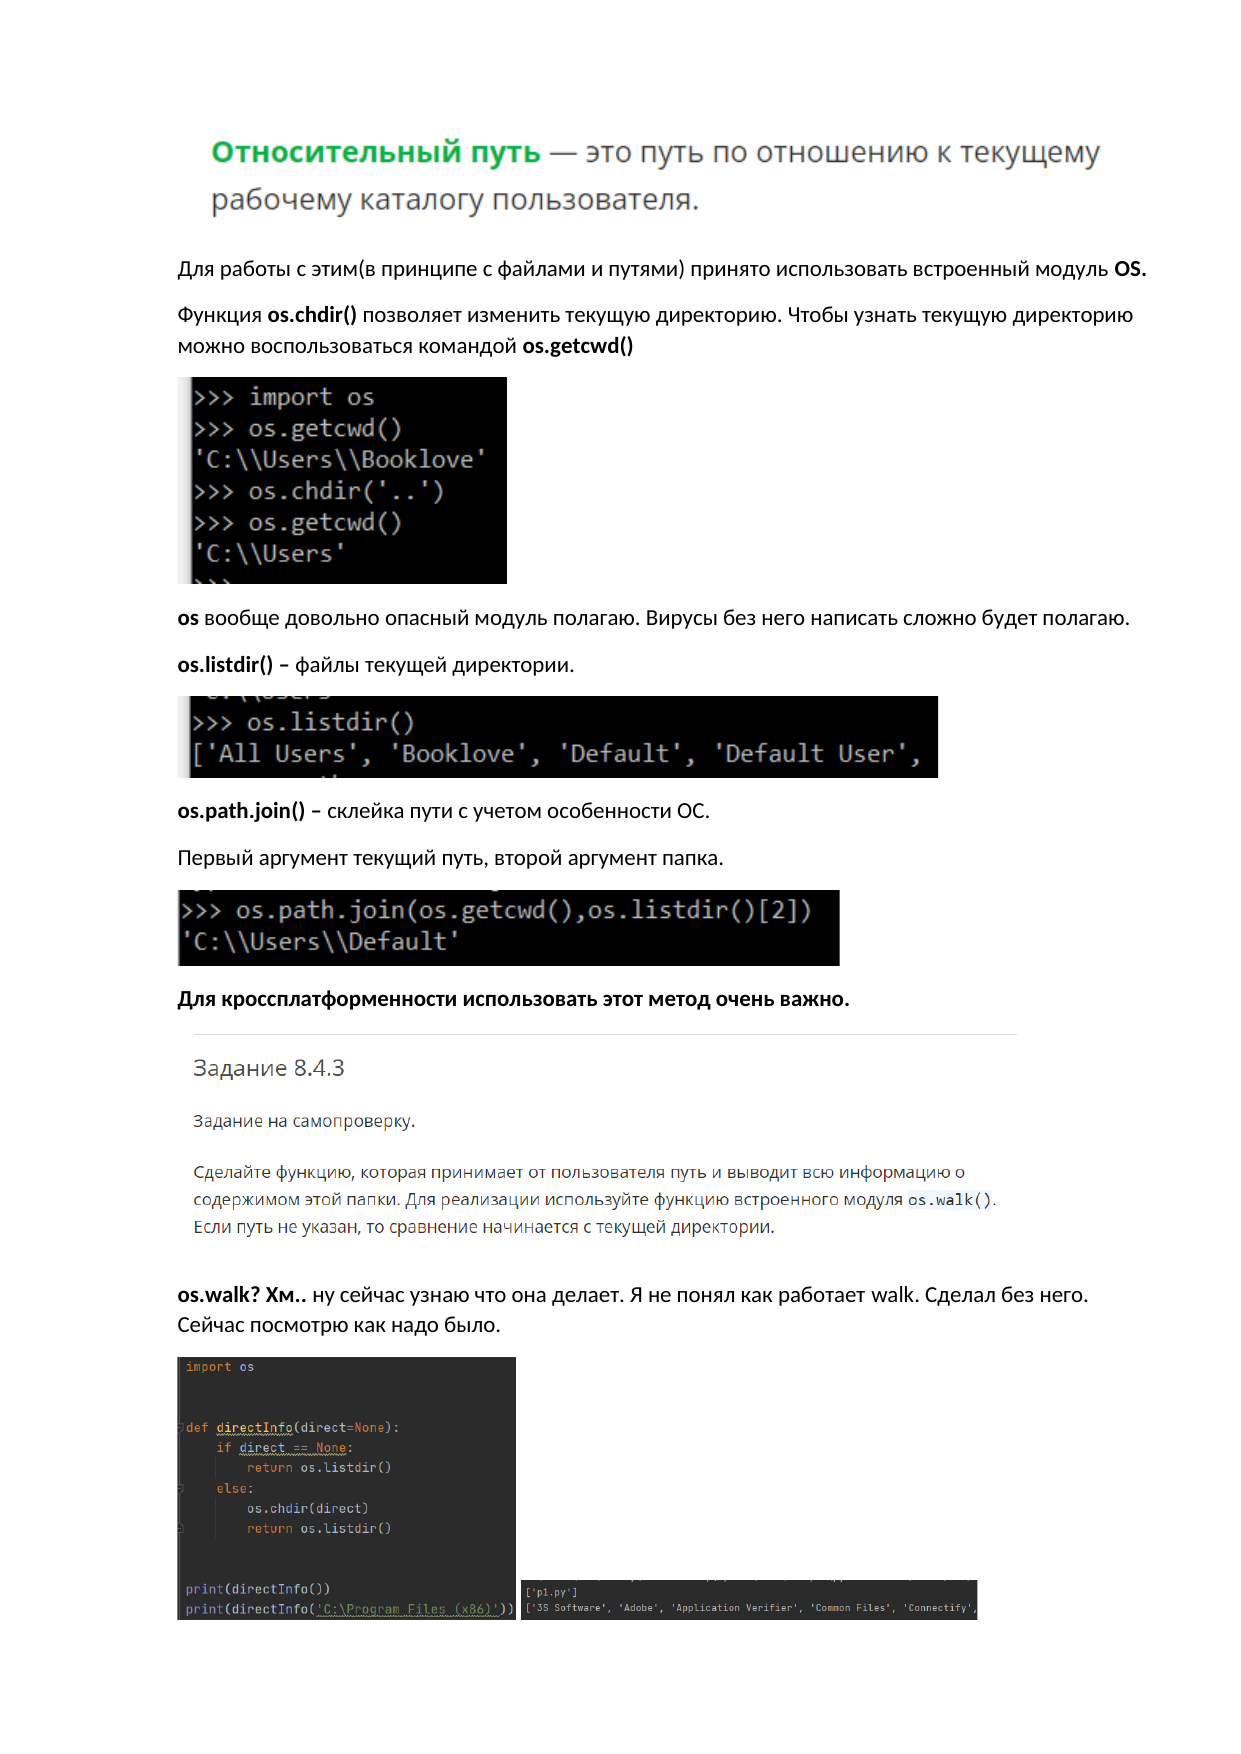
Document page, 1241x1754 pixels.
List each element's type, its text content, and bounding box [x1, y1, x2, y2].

picture [177, 1031, 1018, 1262]
picture [177, 377, 507, 584]
text Функция os.chdir() позволяет изменить текущую директорию. Чтобы узнать текущую директорию можно воспользоваться командой os.getcwd() [177, 301, 1152, 359]
text os.listdir() – файлы текущей директории. [177, 650, 1152, 678]
text Для работы с этим(в принципе с файлами и путями) принято использовать встроенный модуль OS. [177, 254, 1152, 282]
picture [521, 1580, 978, 1620]
text os вообще довольно опасный модуль полагаю. Вирусы без него написать сложно будет полагаю. [177, 603, 1152, 631]
picture [177, 696, 939, 778]
text os.walk? Хм.. ну сейчас узнаю что она делает. Я не понял как работает walk. Сделал без него. Сейчас посмотрю как надо было. [177, 1280, 1152, 1338]
picture [177, 890, 840, 966]
picture [177, 1357, 516, 1620]
text Первый аргумент текущий путь, второй аргумент папка. [177, 843, 1152, 872]
picture [177, 118, 1152, 235]
text os.path.join() – склейка пути с учетом особенности ОС. [177, 797, 1152, 825]
text Для кроссплатформенности использовать этот метод очень важно. [177, 984, 1152, 1012]
